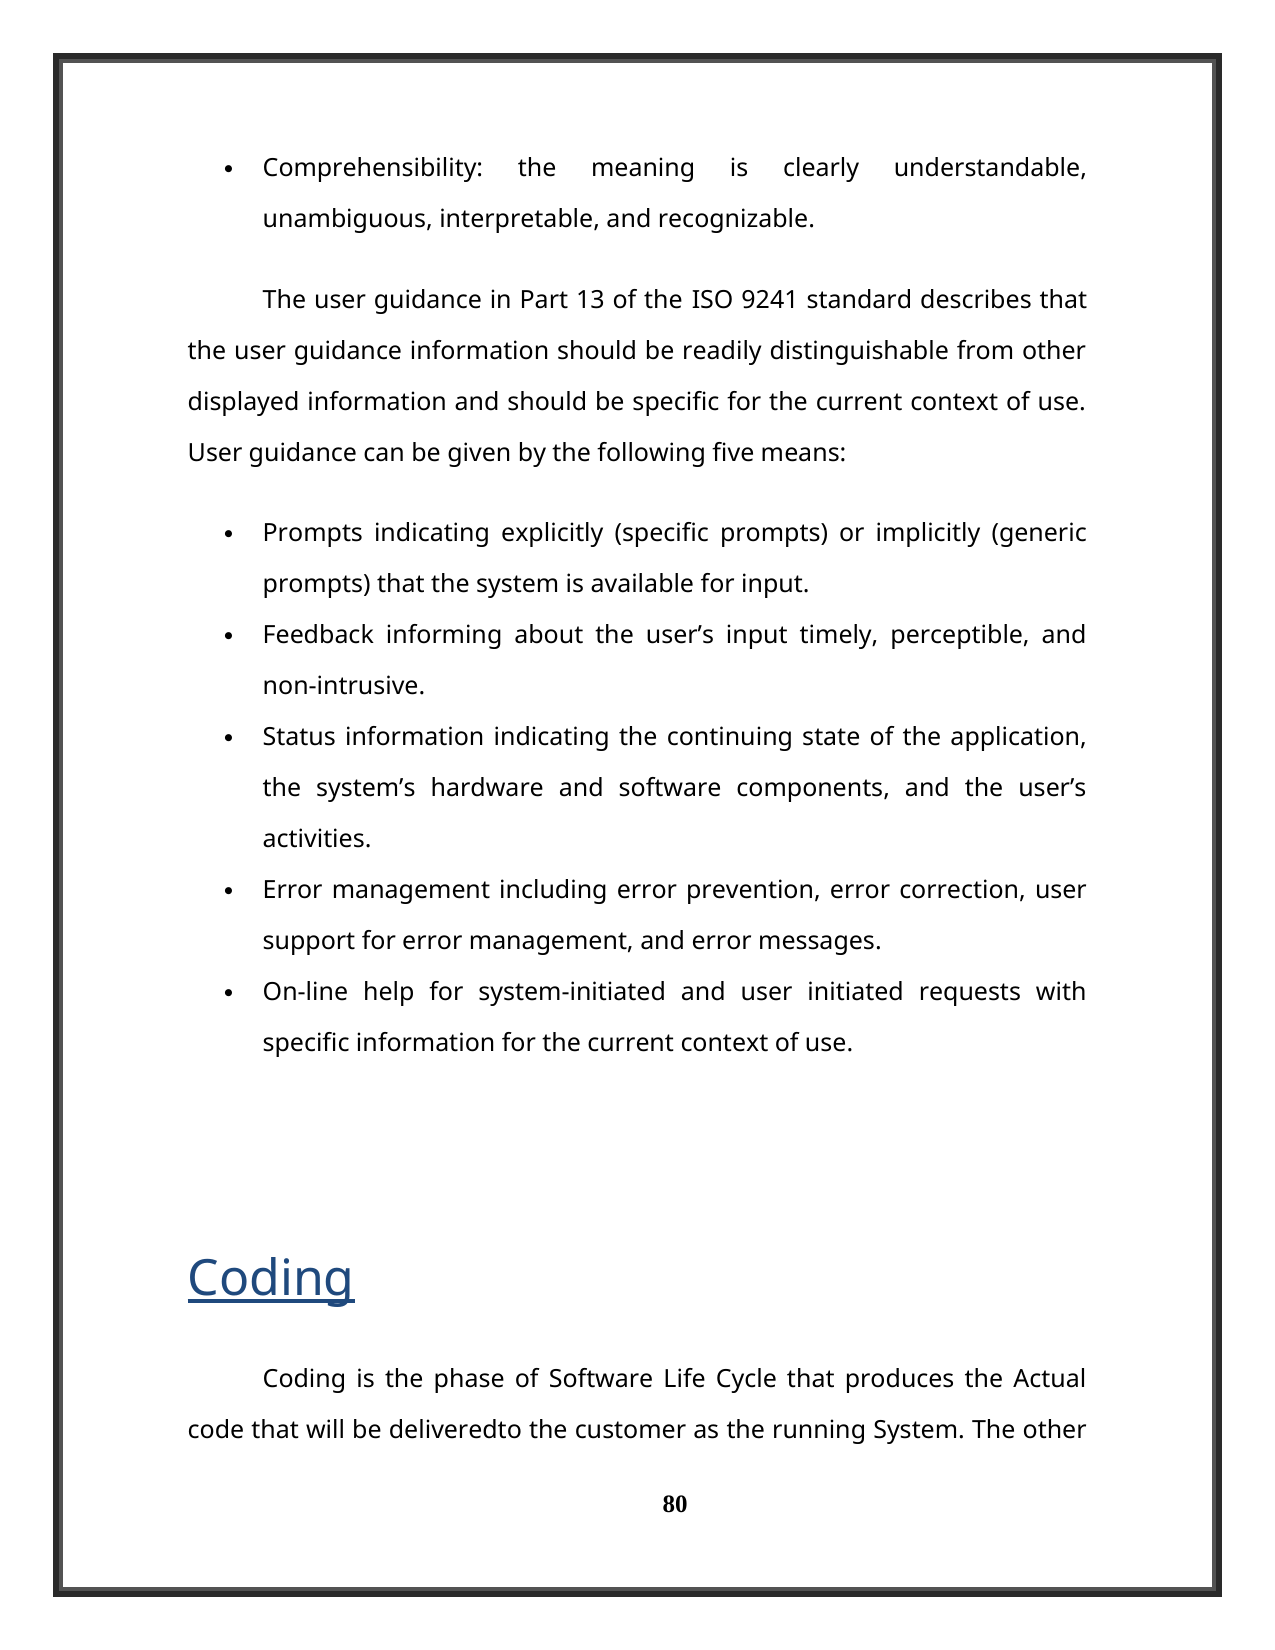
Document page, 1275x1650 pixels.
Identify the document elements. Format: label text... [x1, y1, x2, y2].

text The user guidance in Part 13 of the ISO 9241 standard describes that the user guidance information should be readily distinguishable from other displayed information and should be specific for the current context of use. User guidance can be given by the following five means: [187, 281, 1087, 468]
text Coding [187, 1241, 1087, 1309]
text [187, 1361, 1087, 1446]
list Prompts indicating explicitly (specific prompts) or implicitly (generic prompts) that the system is available for input. [225, 514, 1087, 600]
list Feedback informing about the user’s input timely, perceptible, and non-intrusive. [225, 617, 1087, 702]
list Error management including error prevention, error correction, user support for error management, and error messages. [225, 872, 1087, 957]
list Comprehensibility: the meaning is clearly understandable, unambiguous, interpretable, and recognizable. [225, 150, 1087, 235]
list On-line help for system-initiated and user initiated requests with specific information for the current context of use. [225, 974, 1087, 1059]
list Status information indicating the continuing state of the application, the system’s hardware and software components, and the user’s activities. [225, 719, 1087, 855]
